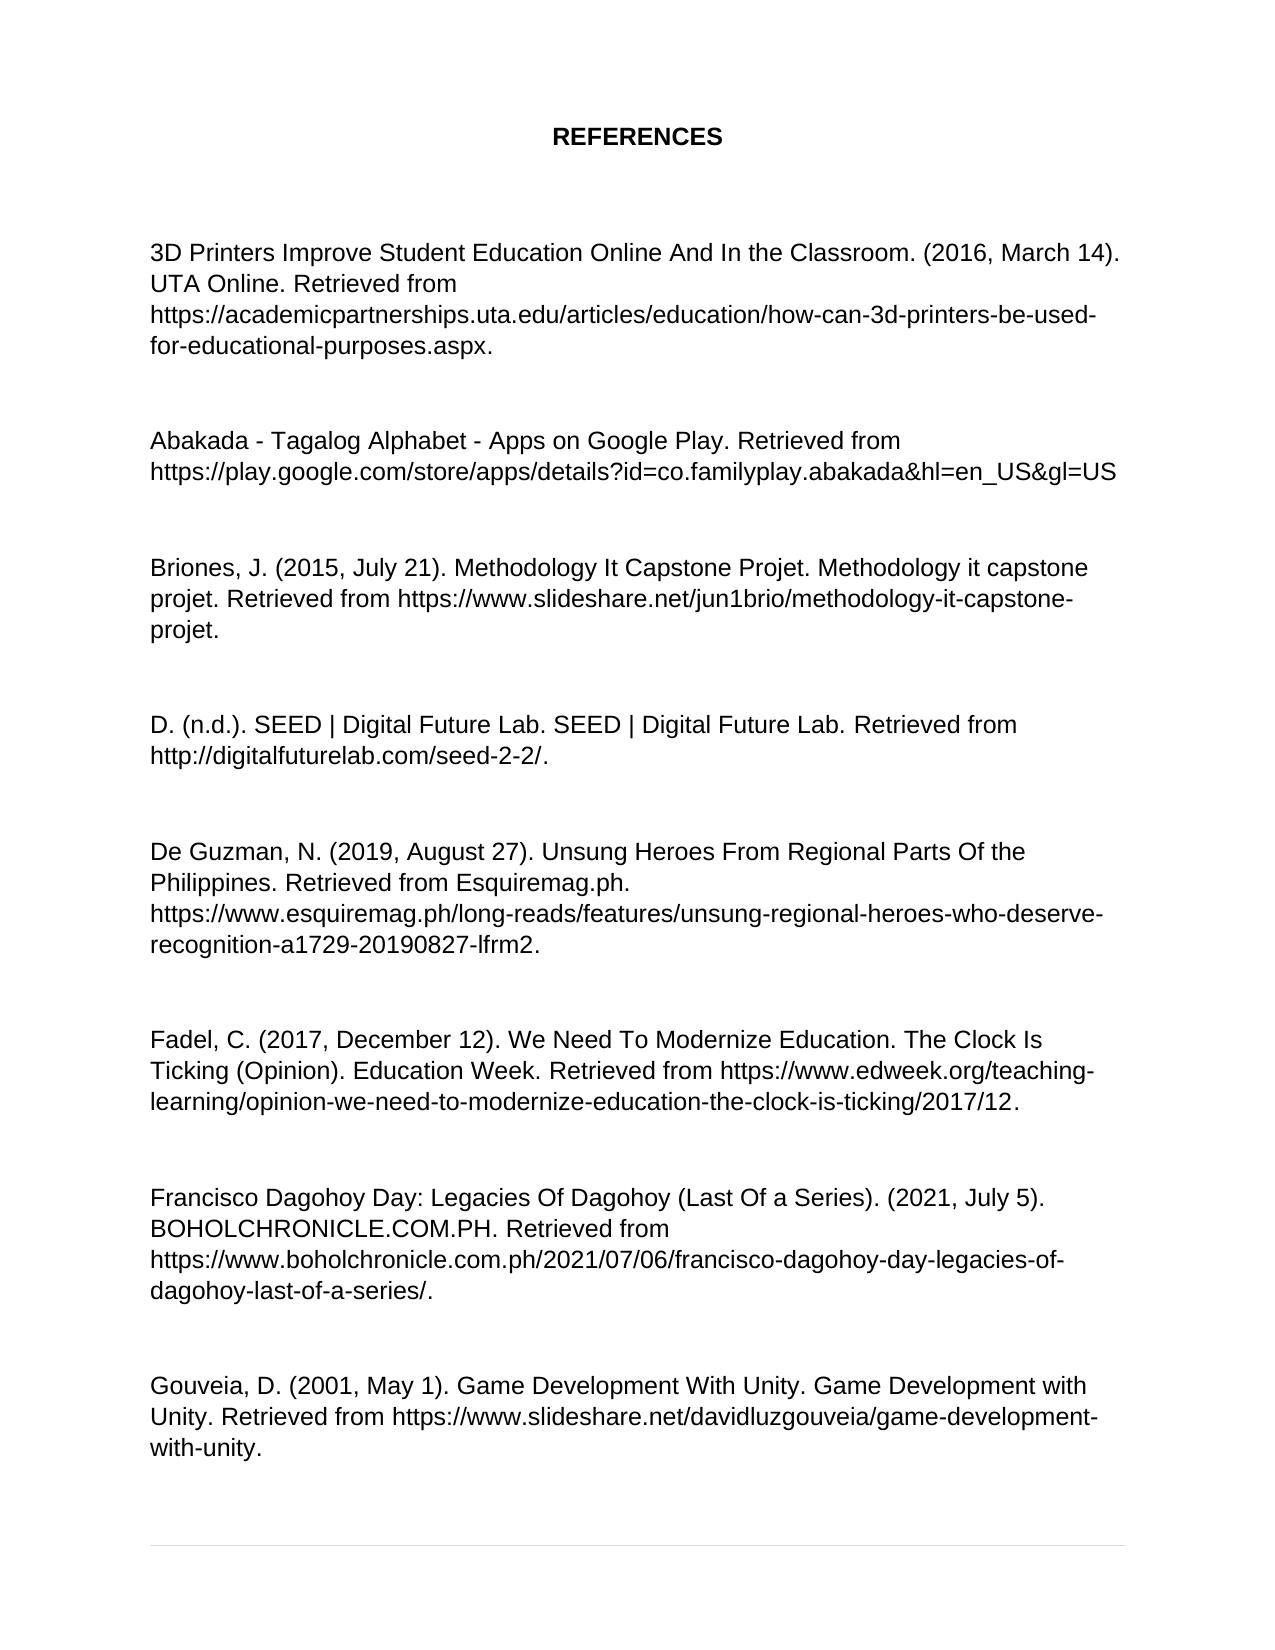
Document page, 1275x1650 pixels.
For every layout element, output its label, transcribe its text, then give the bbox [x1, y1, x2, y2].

text Francisco Dagohoy Day: Legacies Of Dagohoy (Last Of a Series). (2021, July 5). BOHOLCHRONICLE.COM.PH. Retrieved from https://www.boholchronicle.com.ph/2021/07/06/francisco-dagohoy-day-legacies-of-dagohoy-last-of-a-series/. [150, 1183, 1125, 1304]
text REFERENCES [150, 122, 1125, 150]
text D. (n.d.). SEED | Digital Future Lab. SEED | Digital Future Lab. Retrieved from http://digitalfuturelab.com/seed-2-2/. [150, 710, 1125, 770]
text 3D Printers Improve Student Education Online And In the Classroom. (2016, March 14). UTA Online. Retrieved from https://academicpartnerships.uta.edu/articles/education/how-can-3d-printers-be-used-for-educational-purposes.aspx. [150, 238, 1125, 359]
text Fadel, C. (2017, December 12). We Need To Modernize Education. The Clock Is Ticking (Opinion). Education Week. Retrieved from https://www.edweek.org/teaching-learning/opinion-we-need-to-modernize-education-the-clock-is-ticking/2017/12. [150, 1025, 1125, 1116]
text Abakada - Tagalog Alphabet - Apps on Google Play. Retrieved from https://play.google.com/store/apps/details?id=co.familyplay.abakada&hl=en_US&gl=US [150, 426, 1125, 486]
text Gouveia, D. (2001, May 1). Game Development With Unity. Game Development with Unity. Retrieved from https://www.slideshare.net/davidluzgouveia/game-development-with-unity. [150, 1371, 1125, 1462]
text Briones, J. (2015, July 21). Methodology It Capstone Projet. Methodology it capstone projet. Retrieved from https://www.slideshare.net/jun1brio/methodology-it-capstone-projet. [150, 553, 1125, 643]
text De Guzman, N. (2019, August 27). Unsung Heroes From Regional Parts Of the Philippines. Retrieved from Esquiremag.ph. https://www.esquiremag.ph/long-reads/features/unsung-regional-heroes-who-deserve-recognition-a1729-20190827-lfrm2. [150, 837, 1125, 958]
